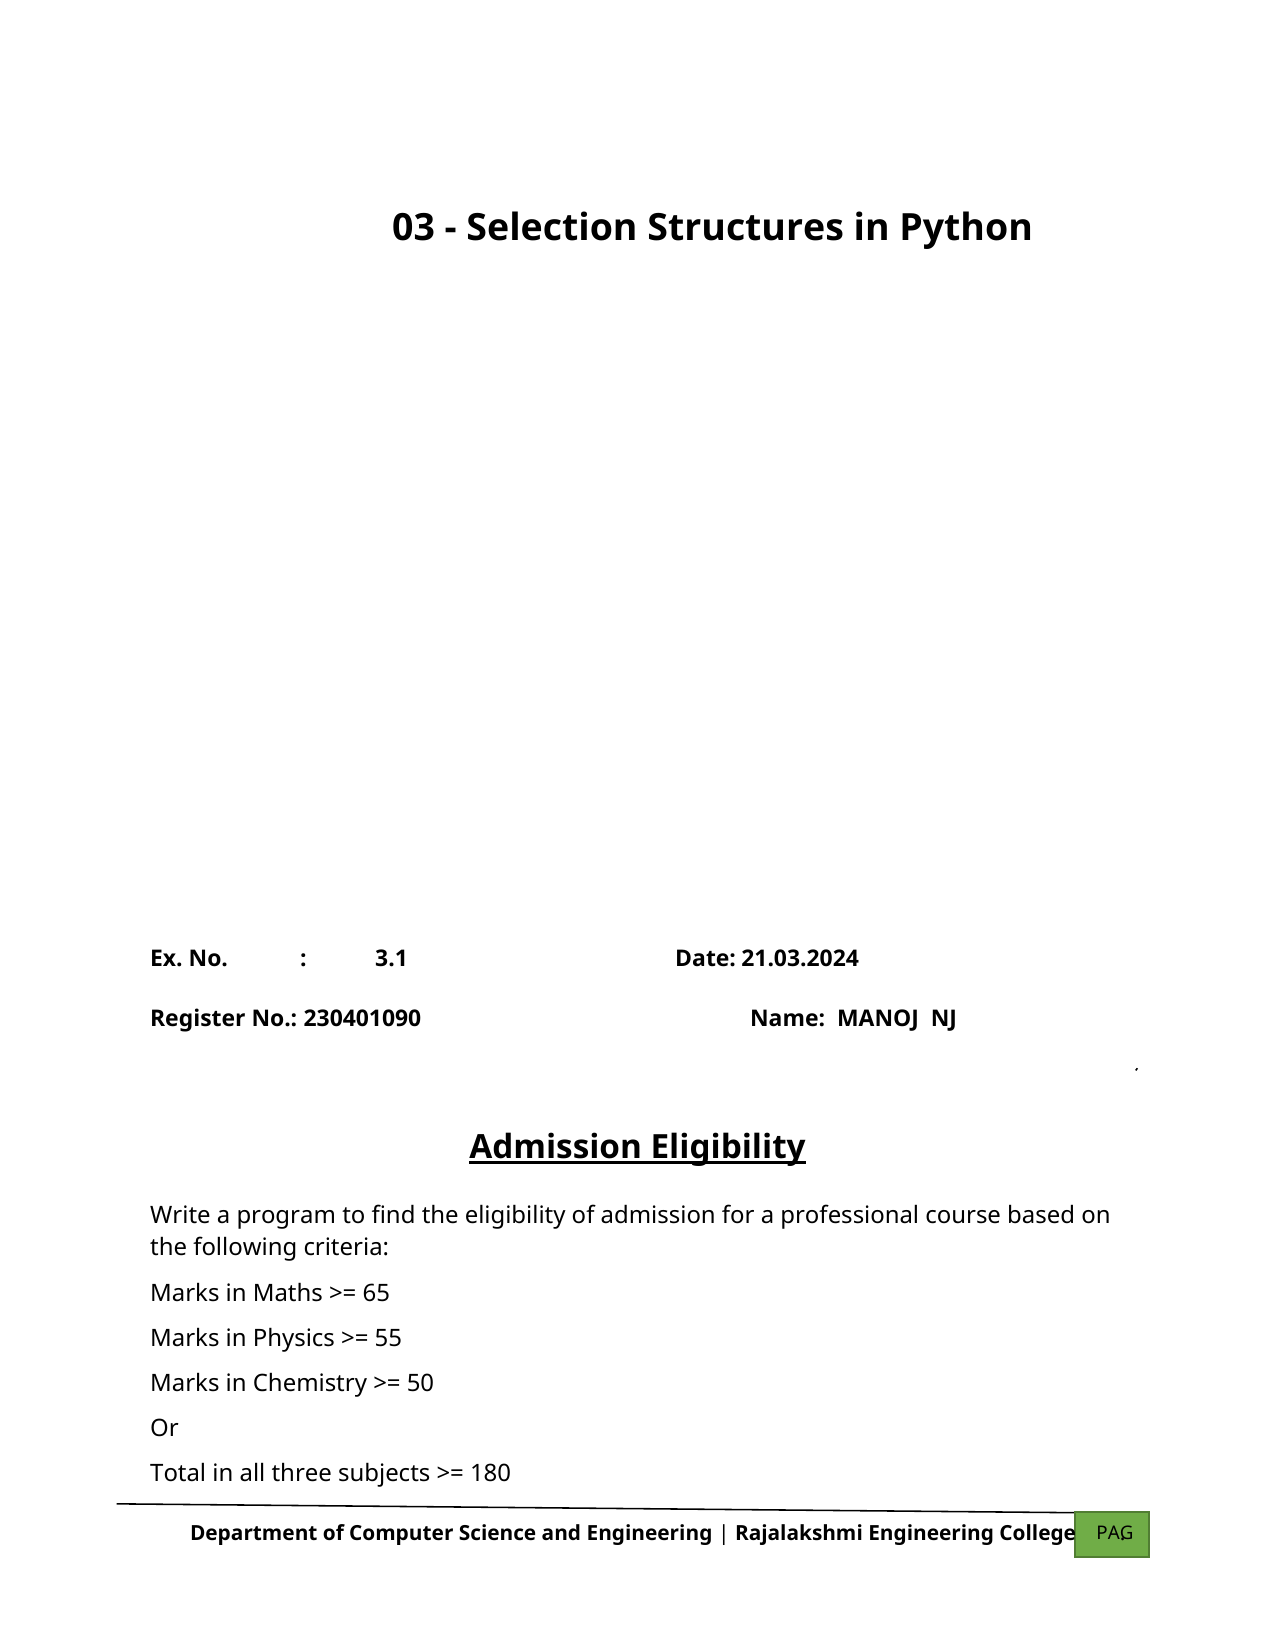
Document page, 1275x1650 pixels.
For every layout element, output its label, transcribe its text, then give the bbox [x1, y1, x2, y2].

text Marks in Chemistry >= 50 [150, 1366, 1125, 1398]
text Ex. No. : 3.1 Date: 21.03.2024 [150, 942, 1125, 973]
text Marks in Physics >= 55 [150, 1320, 1125, 1353]
subtitle 03 - Selection Structures in Python [225, 200, 1125, 251]
text Write a program to find the eligibility of admission for a professional course based on the following criteria: [150, 1198, 1125, 1263]
text Total in all three subjects >= 180 [150, 1456, 1125, 1488]
text Or [150, 1411, 1125, 1443]
text Register No.: 230401090 Name: MANOJ NJ [150, 1002, 1125, 1033]
text Admission Eligibility [150, 1123, 1125, 1168]
text Marks in Maths >= 65 [150, 1275, 1125, 1308]
